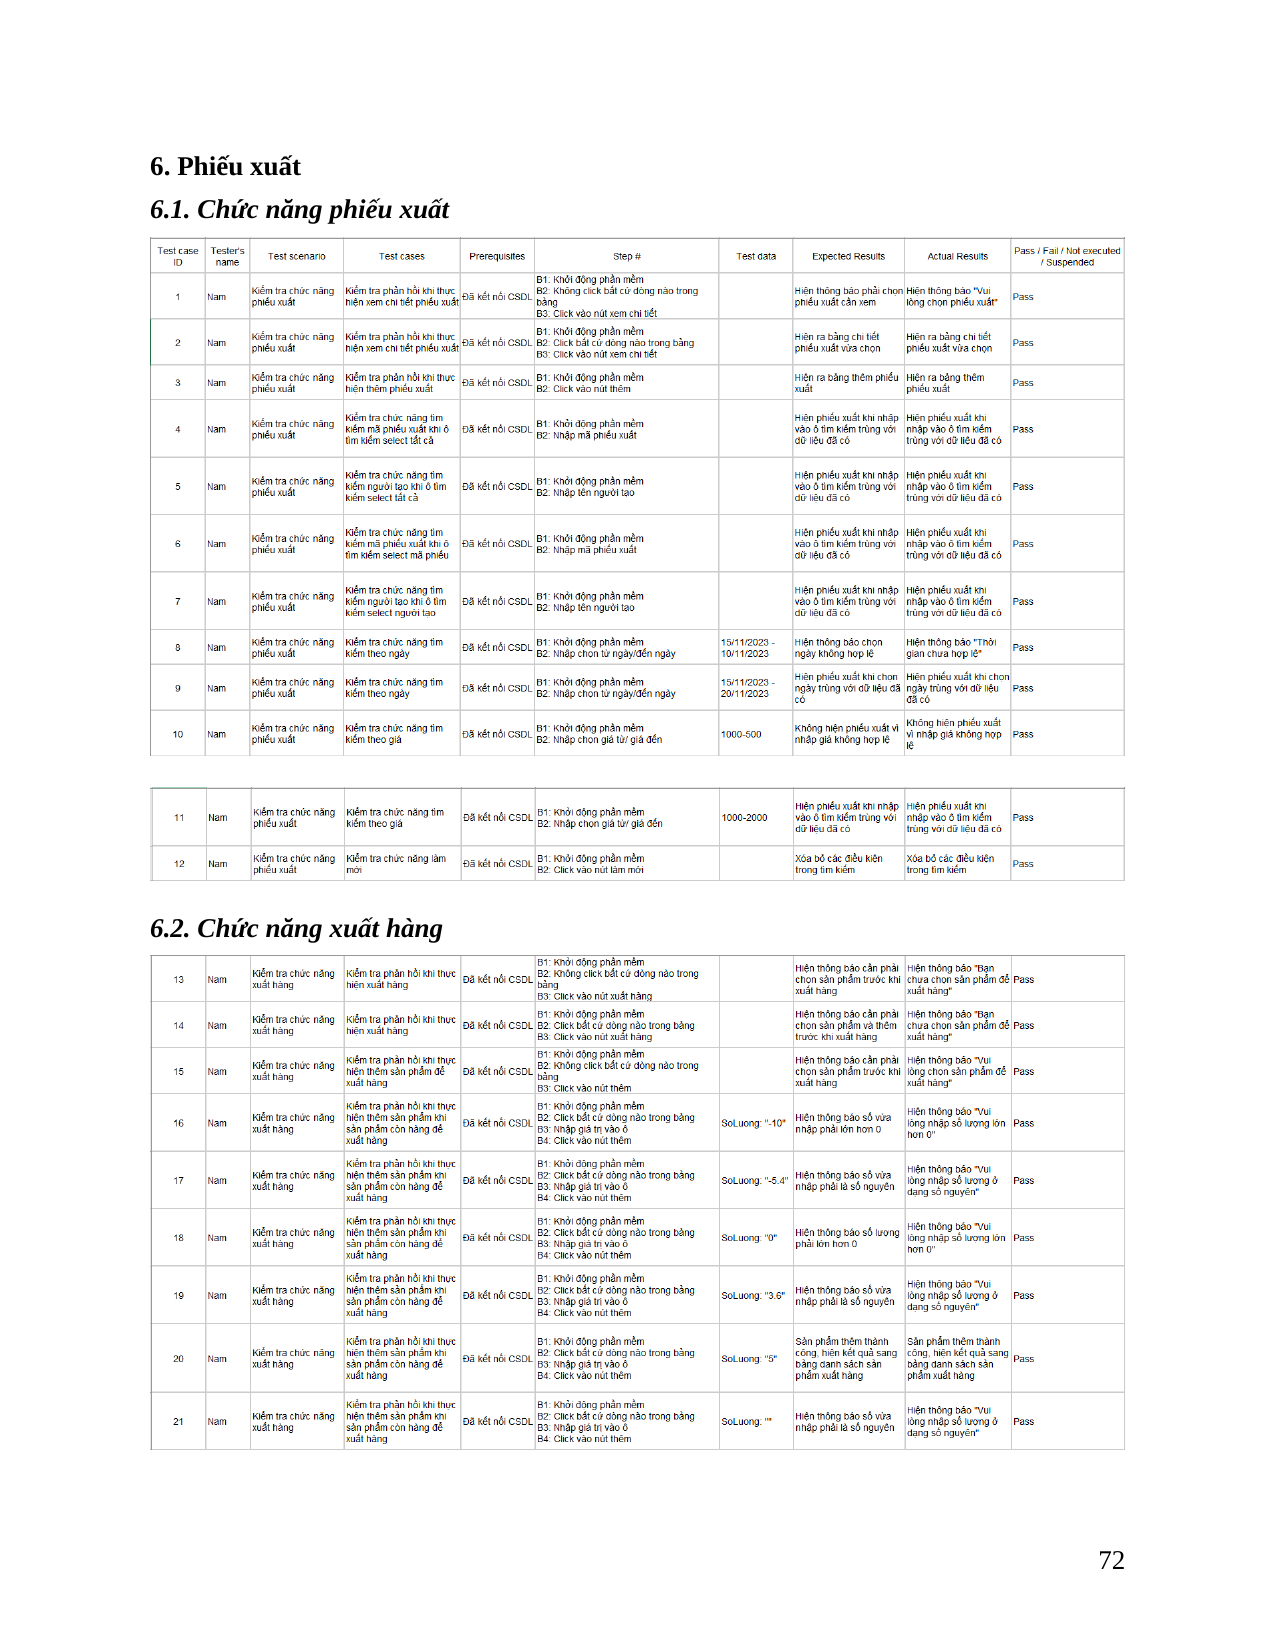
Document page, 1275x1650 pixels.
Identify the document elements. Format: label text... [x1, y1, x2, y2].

picture [150, 787, 1125, 881]
picture [150, 955, 1125, 1450]
picture [150, 237, 1125, 756]
subtitle 6. Phiếu xuất [150, 150, 1125, 181]
subtitle 6.2. Chức năng xuất hàng [150, 912, 1125, 943]
subtitle 6.1. Chức năng phiếu xuất [150, 194, 1125, 225]
